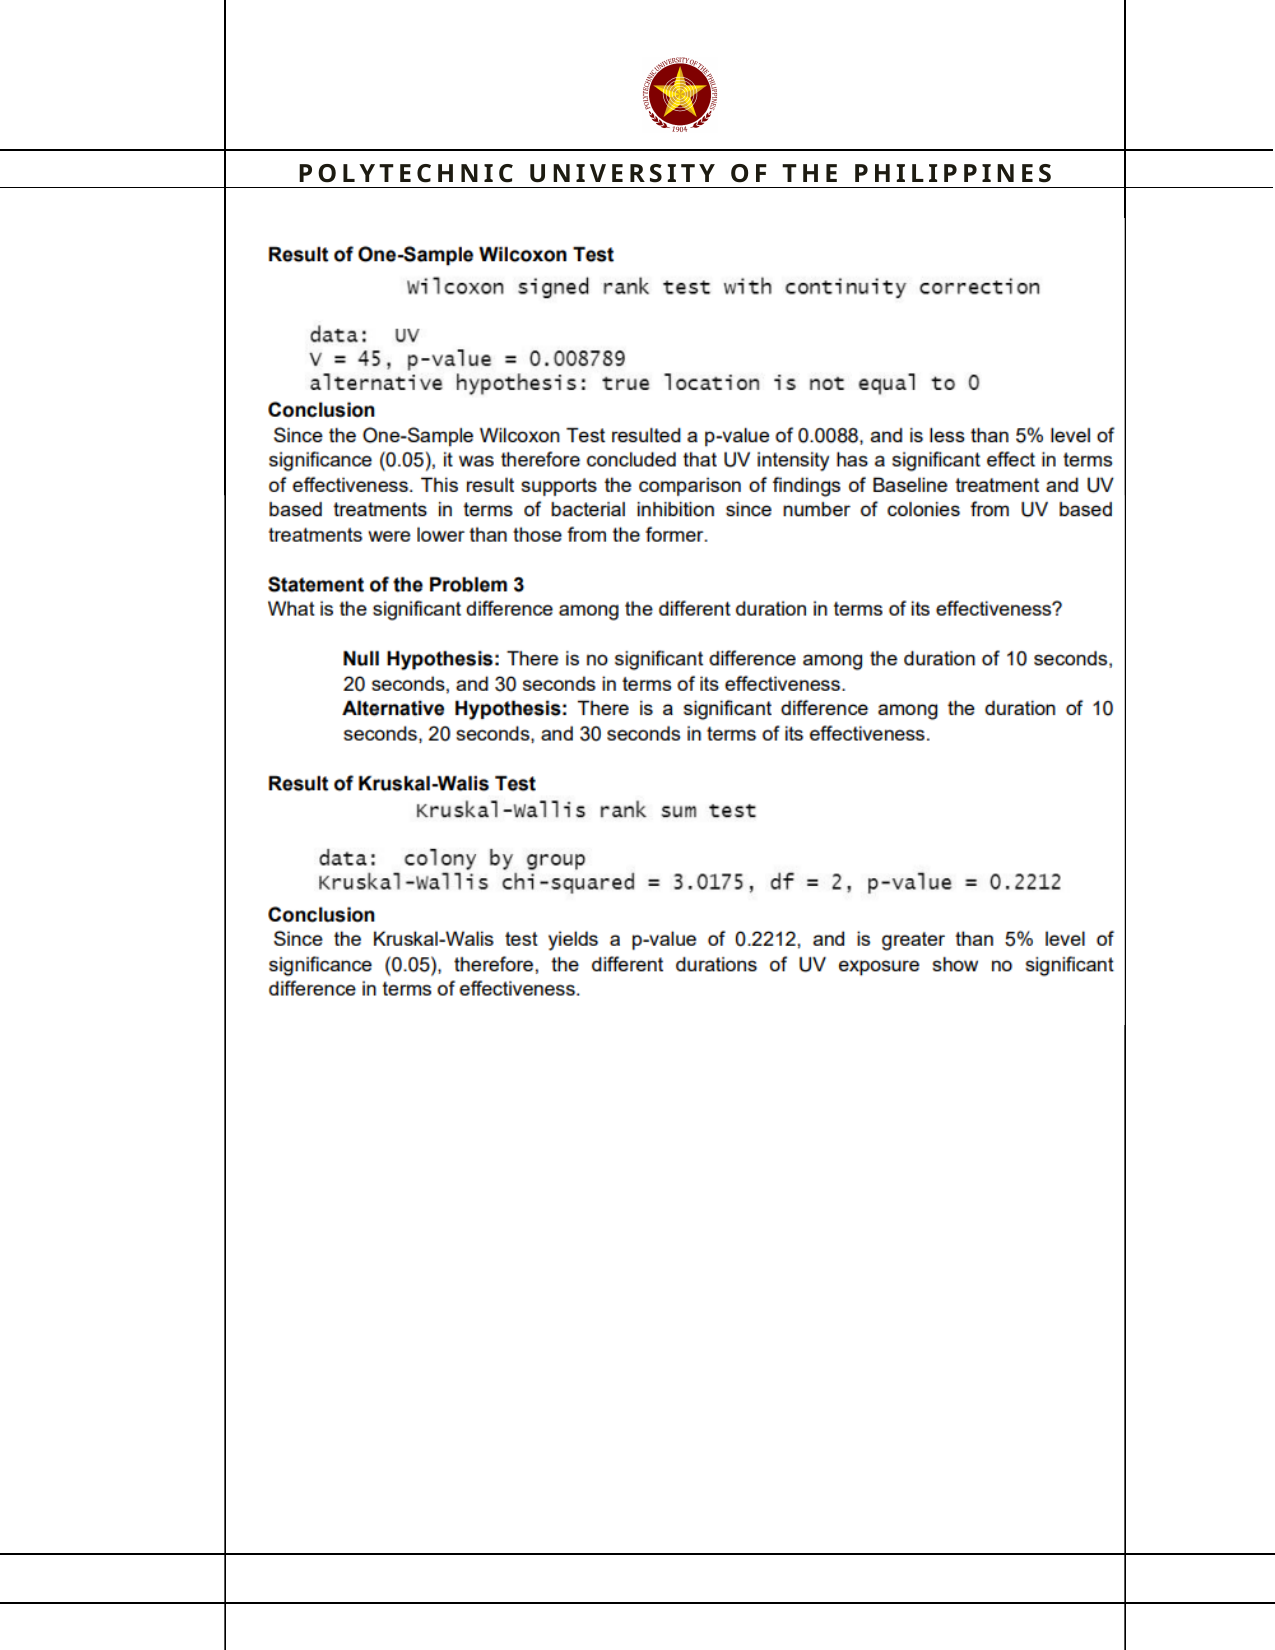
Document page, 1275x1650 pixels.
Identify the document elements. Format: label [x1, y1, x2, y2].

picture [239, 218, 1125, 1025]
picture [642, 57, 718, 133]
